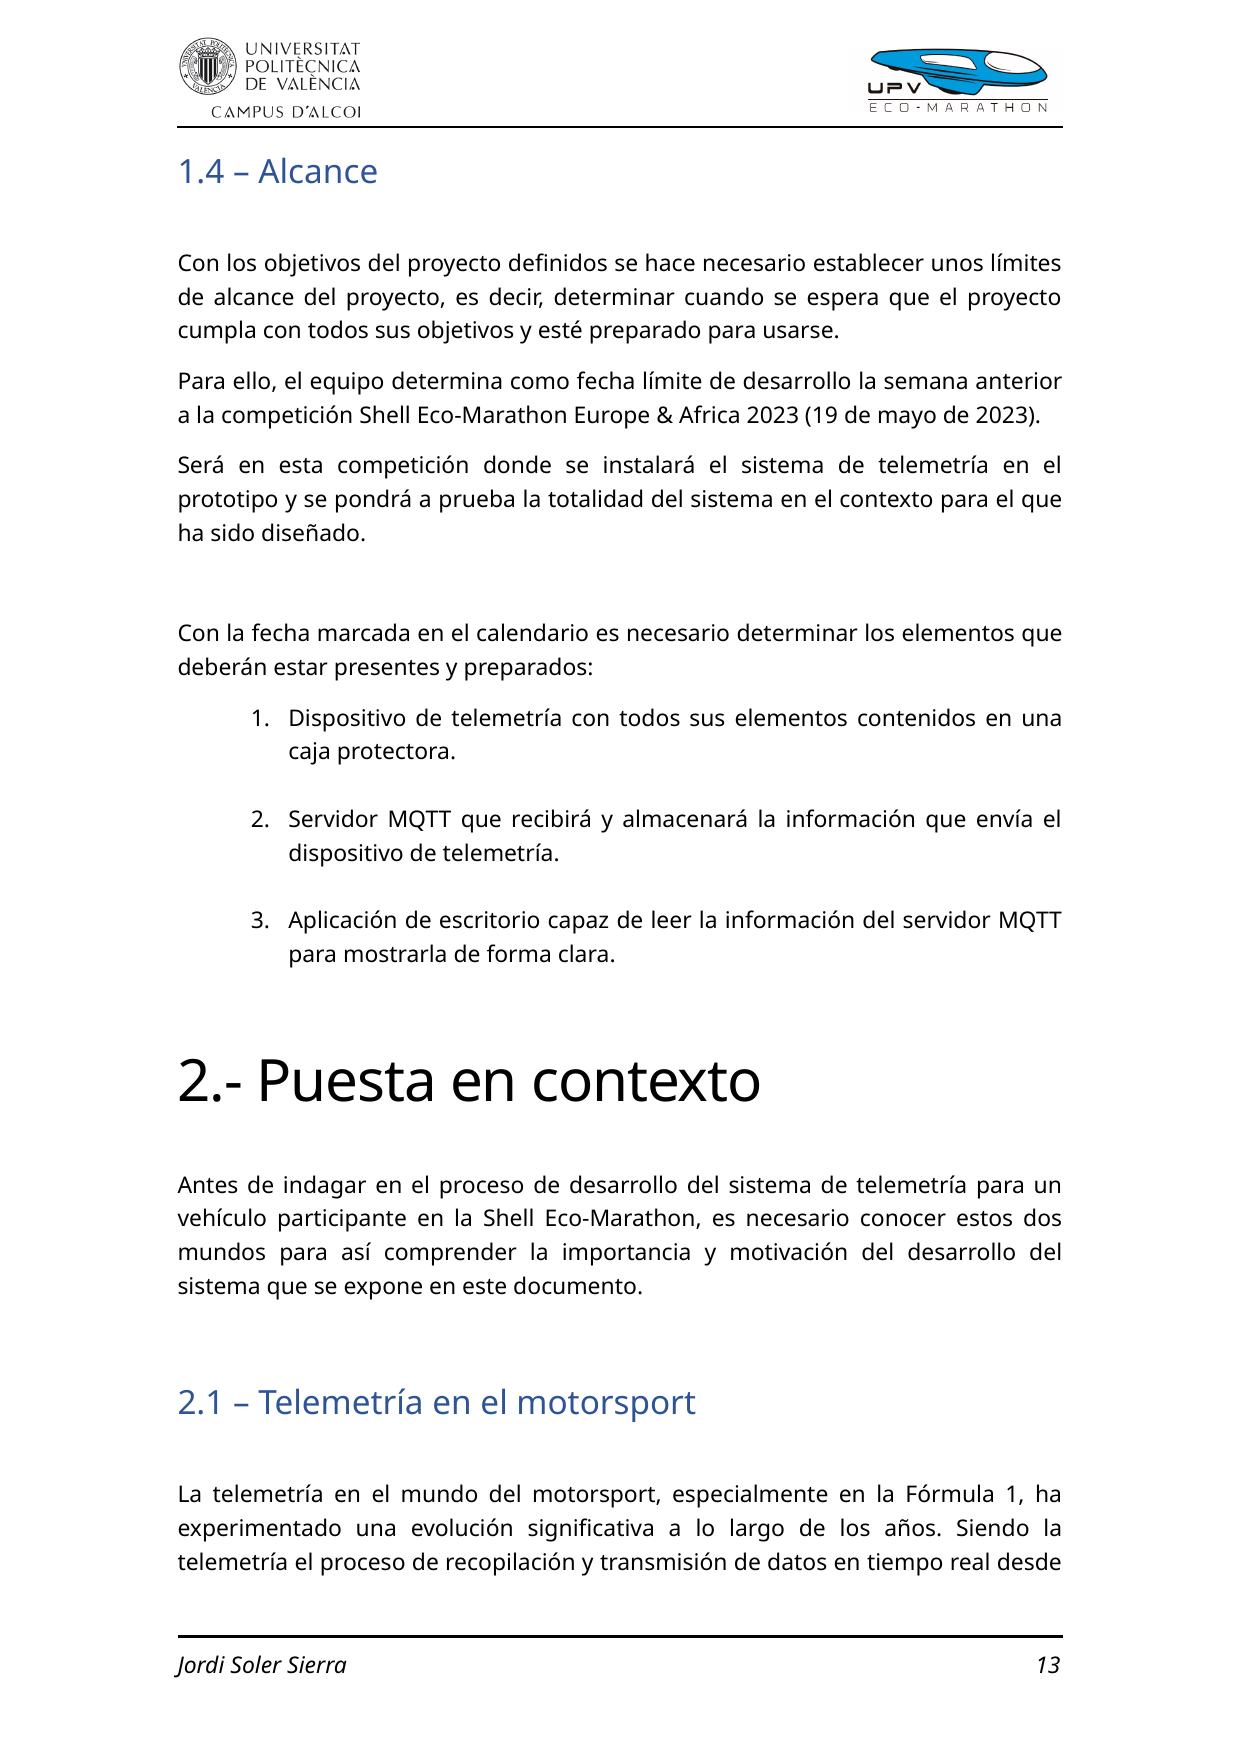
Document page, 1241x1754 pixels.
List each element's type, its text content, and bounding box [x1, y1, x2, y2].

list Aplicación de escritorio capaz de leer la información del servidor MQTT para mostrarla de forma clara. [251, 904, 1063, 969]
subtitle 1.4 – Alcance [177, 148, 1063, 193]
text Para ello, el equipo determina como fecha límite de desarrollo la semana anterior a la competición Shell Eco-Marathon Europe & Africa 2023 (19 de mayo de 2023). [177, 365, 1063, 430]
picture [849, 46, 1063, 114]
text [177, 1478, 1063, 1577]
title 2.- Puesta en contexto [177, 1039, 1063, 1118]
picture [177, 34, 362, 121]
text Será en esta competición donde se instalará el sistema de telemetría en el prototipo y se pondrá a prueba la totalidad del sistema en el contexto para el que ha sido diseñado. [177, 449, 1063, 548]
subtitle 2.1 – Telemetría en el motorsport [177, 1379, 1063, 1424]
text Con los objetivos del proyecto definidos se hace necesario establecer unos límites de alcance del proyecto, es decir, determinar cuando se espera que el proyecto cumpla con todos sus objetivos y esté preparado para usarse. [177, 247, 1063, 346]
list Servidor MQTT que recibirá y almacenará la información que envía el dispositivo de telemetría. [251, 803, 1063, 868]
text Antes de indagar en el proceso de desarrollo del sistema de telemetría para un vehículo participante en la Shell Eco-Marathon, es necesario conocer estos dos mundos para así comprender la importancia y motivación del desarrollo del sistema que se expone en este documento. [177, 1168, 1063, 1301]
text Con la fecha marcada en el calendario es necesario determinar los elementos que deberán estar presentes y preparados: [177, 617, 1063, 682]
list Dispositivo de telemetría con todos sus elementos contenidos en una caja protectora. [251, 702, 1063, 767]
